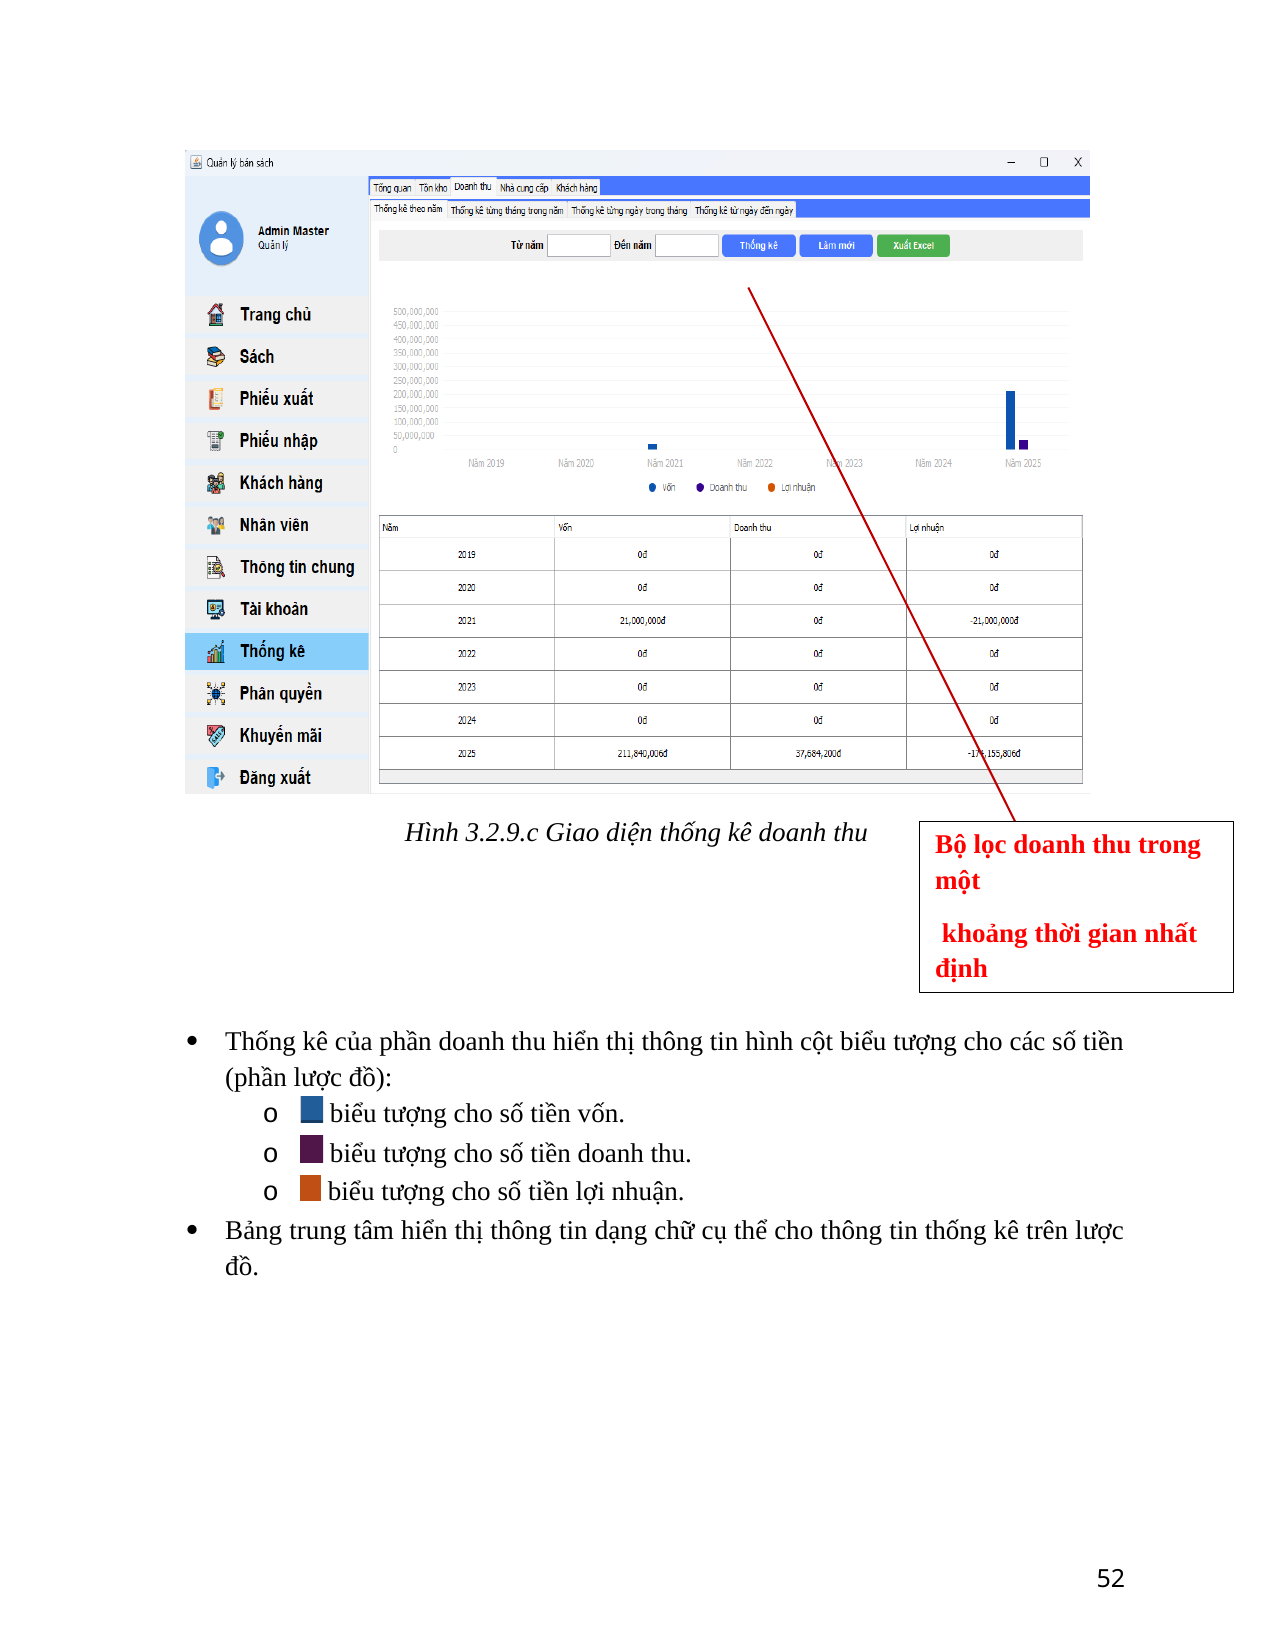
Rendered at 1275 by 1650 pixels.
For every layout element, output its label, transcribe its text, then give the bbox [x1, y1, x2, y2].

list biểu tượng cho số tiền doanh thu. [262, 1135, 1125, 1170]
list biểu tượng cho số tiền vốn. [262, 1097, 1125, 1130]
list biểu tượng cho số tiền lợi nhuận. [262, 1175, 1125, 1209]
picture [300, 1175, 321, 1201]
text Hình 3.2.9.c Giao diện thống kê doanh thu [150, 816, 1013, 847]
picture [300, 1135, 324, 1163]
picture [300, 1096, 324, 1123]
list Bảng trung tâm hiển thị thông tin dạng chữ cụ thể cho thông tin thống kê trên lược đồ. [187, 1214, 1125, 1281]
list Thống kê của phần doanh thu hiển thị thông tin hình cột biểu tượng cho các số tiền (phần lược đồ): [187, 1025, 1125, 1092]
picture [185, 150, 1090, 794]
